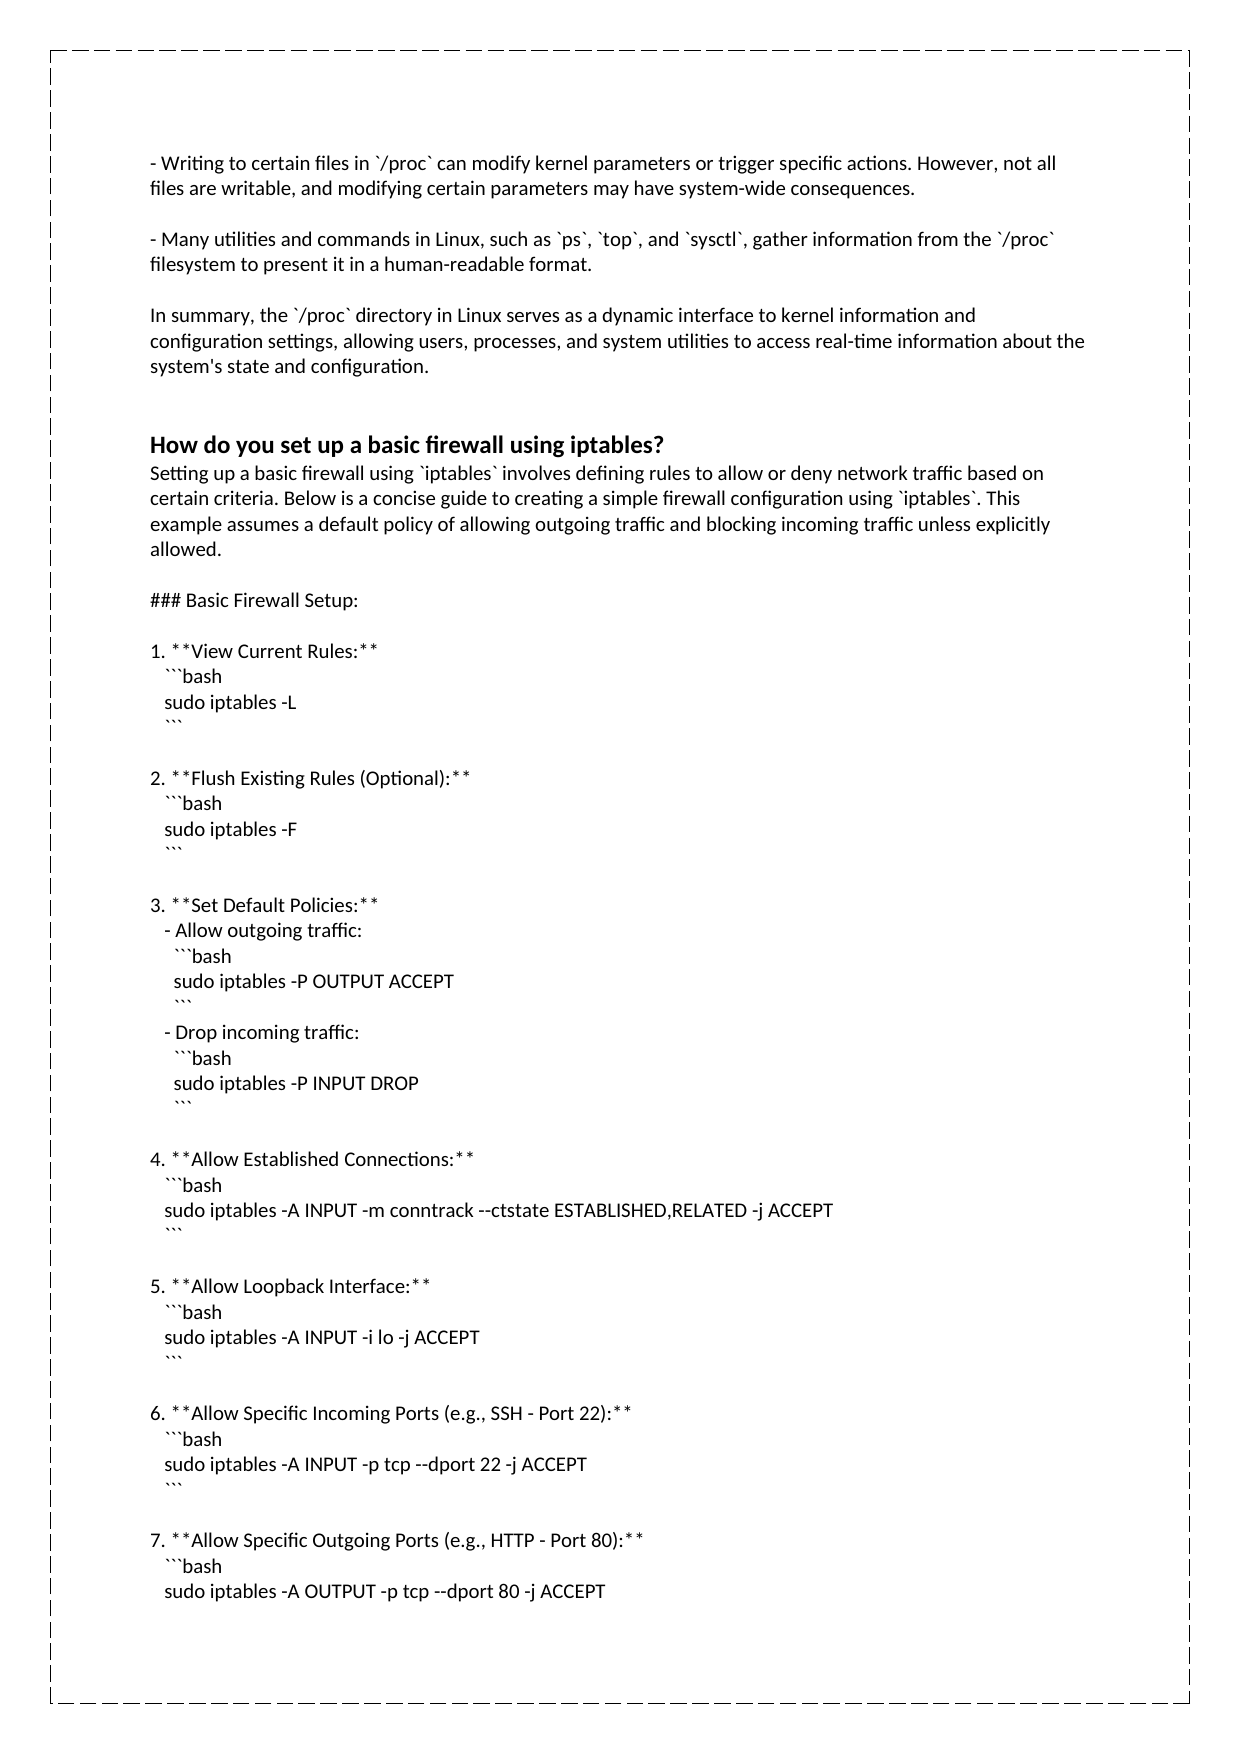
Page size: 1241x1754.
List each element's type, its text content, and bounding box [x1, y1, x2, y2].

text 7. **Allow Specific Outgoing Ports (e.g., HTTP - Port 80):** [150, 1528, 1090, 1553]
text ``` [150, 1477, 1090, 1502]
text sudo iptables -L [150, 689, 1090, 714]
text sudo iptables -F [150, 816, 1090, 841]
text - Writing to certain files in `/proc` can modify kernel parameters or trigger specific actions. However, not all files are writable, and modifying certain parameters may have system-wide consequences. [150, 150, 1090, 201]
text ``` [150, 841, 1090, 867]
text In summary, the `/proc` directory in Linux serves as a dynamic interface to kernel information and configuration settings, allowing users, processes, and system utilities to access real-time information about the system's state and configuration. [150, 302, 1090, 379]
text 5. **Allow Loopback Interface:** [150, 1273, 1090, 1299]
text 3. **Set Default Policies:** [150, 892, 1090, 918]
text - Many utilities and commands in Linux, such as `ps`, `top`, and `sysctl`, gather information from the `/proc` filesystem to present it in a human-readable format. [150, 226, 1090, 277]
text ```bash [150, 1299, 1090, 1324]
text 6. **Allow Specific Incoming Ports (e.g., SSH - Port 22):** [150, 1401, 1090, 1426]
text ```bash [150, 943, 1090, 968]
text sudo iptables -P INPUT DROP [150, 1070, 1090, 1096]
text - Drop incoming traffic: [150, 1019, 1090, 1045]
text ```bash [150, 1553, 1090, 1578]
text ```bash [150, 1172, 1090, 1197]
text ```bash [150, 1426, 1090, 1451]
text 1. **View Current Rules:** [150, 638, 1090, 663]
text ``` [150, 1223, 1090, 1248]
text sudo iptables -P OUTPUT ACCEPT [150, 968, 1090, 994]
text sudo iptables -A OUTPUT -p tcp --dport 80 -j ACCEPT [150, 1578, 1090, 1604]
text Setting up a basic firewall using `iptables` involves defining rules to allow or deny network traffic based on certain criteria. Below is a concise guide to creating a simple firewall configuration using `iptables`. This example assumes a default policy of allowing outgoing traffic and blocking incoming traffic unless explicitly allowed. [150, 460, 1090, 562]
text 2. **Flush Existing Rules (Optional):** [150, 765, 1090, 791]
text sudo iptables -A INPUT -i lo -j ACCEPT [150, 1324, 1090, 1350]
text sudo iptables -A INPUT -m conntrack --ctstate ESTABLISHED,RELATED -j ACCEPT [150, 1197, 1090, 1223]
text ``` [150, 994, 1090, 1019]
text ### Basic Firewall Setup: [150, 587, 1090, 613]
text sudo iptables -A INPUT -p tcp --dport 22 -j ACCEPT [150, 1451, 1090, 1477]
text How do you set up a basic firewall using iptables? [150, 429, 1090, 460]
text ```bash [150, 663, 1090, 689]
text ```bash [150, 1045, 1090, 1070]
text ```bash [150, 791, 1090, 816]
text 4. **Allow Established Connections:** [150, 1146, 1090, 1172]
text ``` [150, 1096, 1090, 1121]
text - Allow outgoing traffic: [150, 918, 1090, 943]
text ``` [150, 714, 1090, 740]
text ``` [150, 1350, 1090, 1375]
